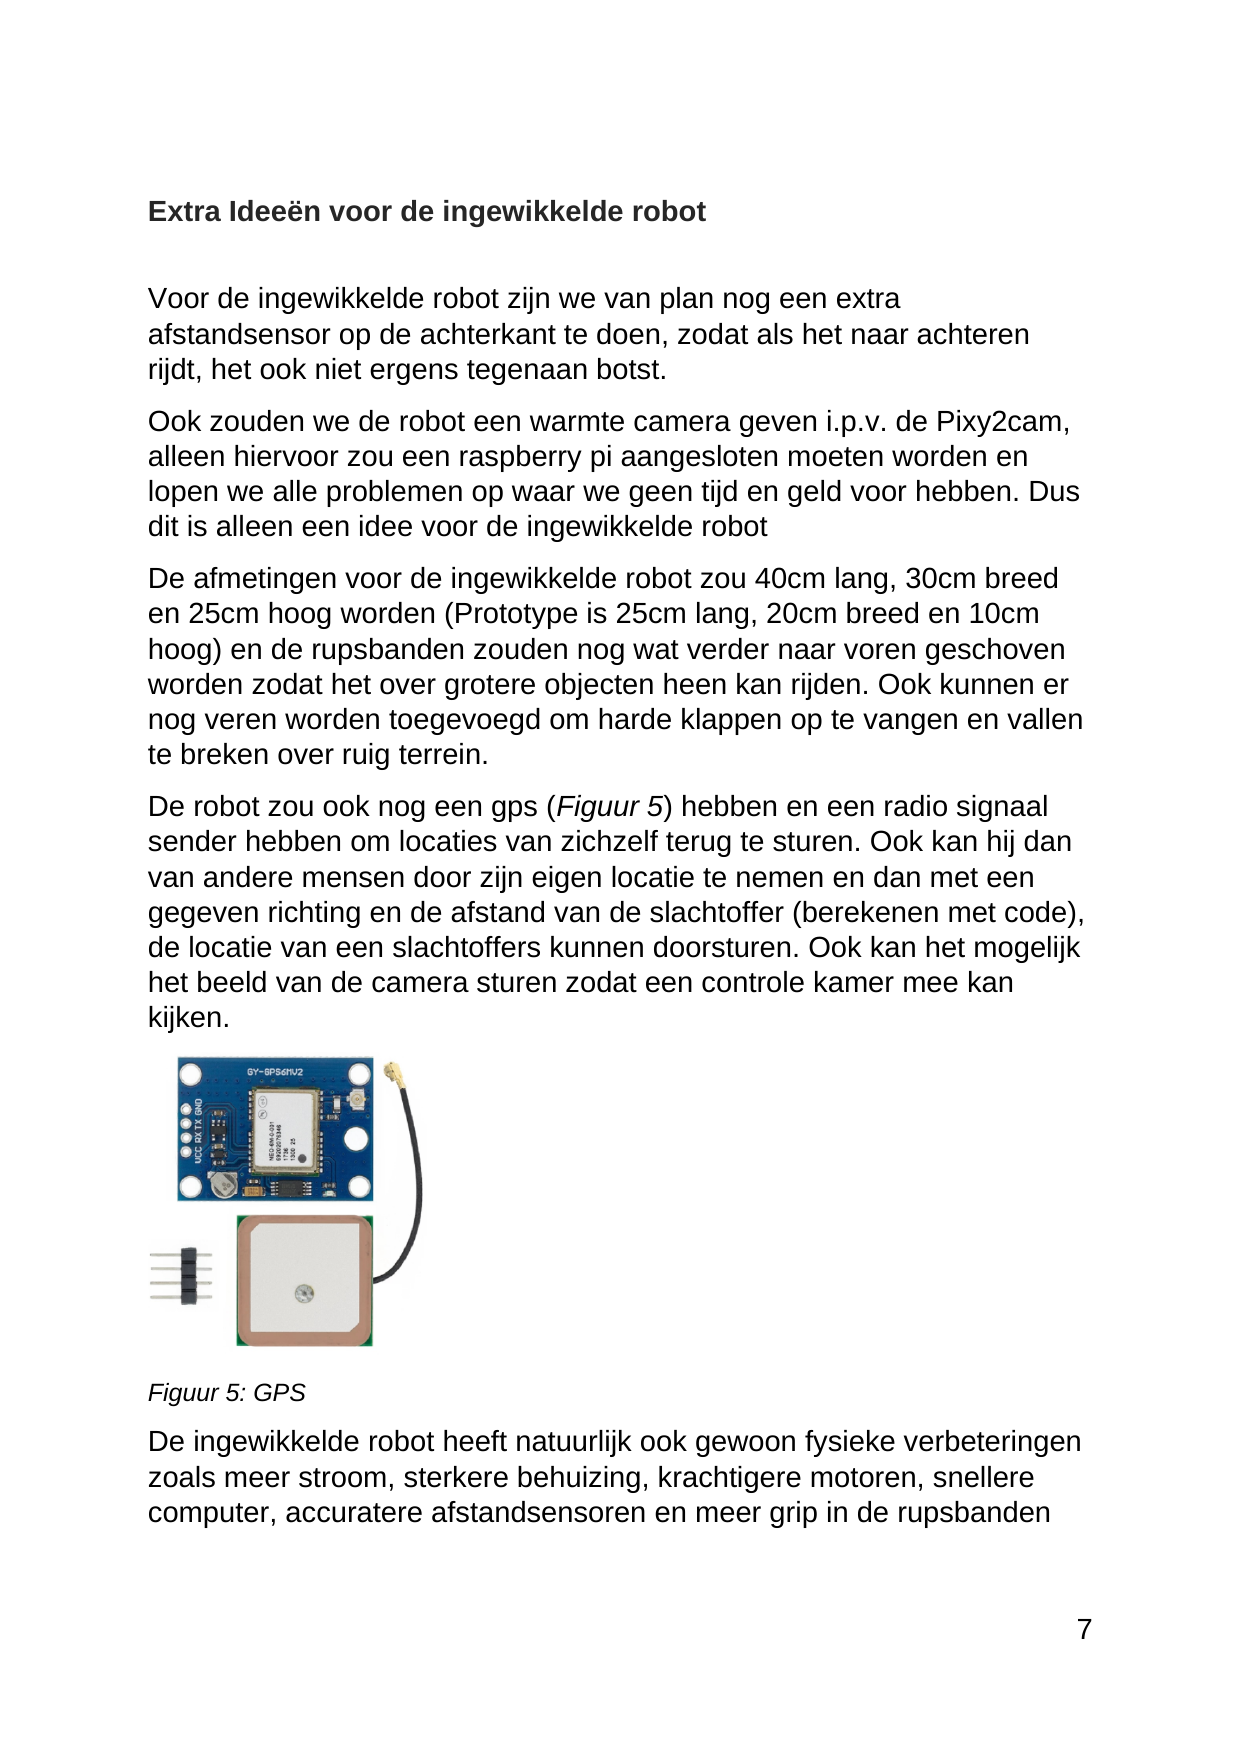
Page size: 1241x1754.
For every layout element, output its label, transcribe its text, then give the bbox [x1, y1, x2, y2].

picture [147, 1052, 427, 1360]
text Figuur 5: GPS [148, 1378, 1093, 1406]
text De ingewikkelde robot heeft natuurlijk ook gewoon fysieke verbeteringen zoals meer stroom, sterkere behuizing, krachtigere motoren, snellere computer, accuratere afstandsensoren en meer grip in de rupsbanden [148, 1424, 1093, 1528]
text Ook zouden we de robot een warmte camera geven i.p.v. de Pixy2cam, alleen hiervoor zou een raspberry pi aangesloten moeten worden en lopen we alle problemen op waar we geen tijd en geld voor hebben. Dus dit is alleen een idee voor de ingewikkelde robot [148, 404, 1093, 543]
text De robot zou ook nog een gps (Figuur 5) hebben en een radio signaal sender hebben om locaties van zichzelf terug te sturen. Ook kan hij dan van andere mensen door zijn eigen locatie te nemen en dan met een gegeven richting en de afstand van de slachtoffer (berekenen met code), de locatie van een slachtoffers kunnen doorsturen. Ook kan het mogelijk het beeld van de camera sturen zodat een controle kamer mee kan kijken. [148, 789, 1093, 1034]
subtitle Extra Ideeën voor de ingewikkelde robot [148, 194, 1093, 228]
text De afmetingen voor de ingewikkelde robot zou 40cm lang, 30cm breed en 25cm hoog worden (Prototype is 25cm lang, 20cm breed en 10cm hoog) en de rupsbanden zouden nog wat verder naar voren geschoven worden zodat het over grotere objecten heen kan rijden. Ook kunnen er nog veren worden toegevoegd om harde klappen op te vangen en vallen te breken over ruig terrein. [148, 561, 1093, 771]
text Voor de ingewikkelde robot zijn we van plan nog een extra afstandsensor op de achterkant te doen, zodat als het naar achteren rijdt, het ook niet ergens tegenaan botst. [148, 281, 1093, 385]
